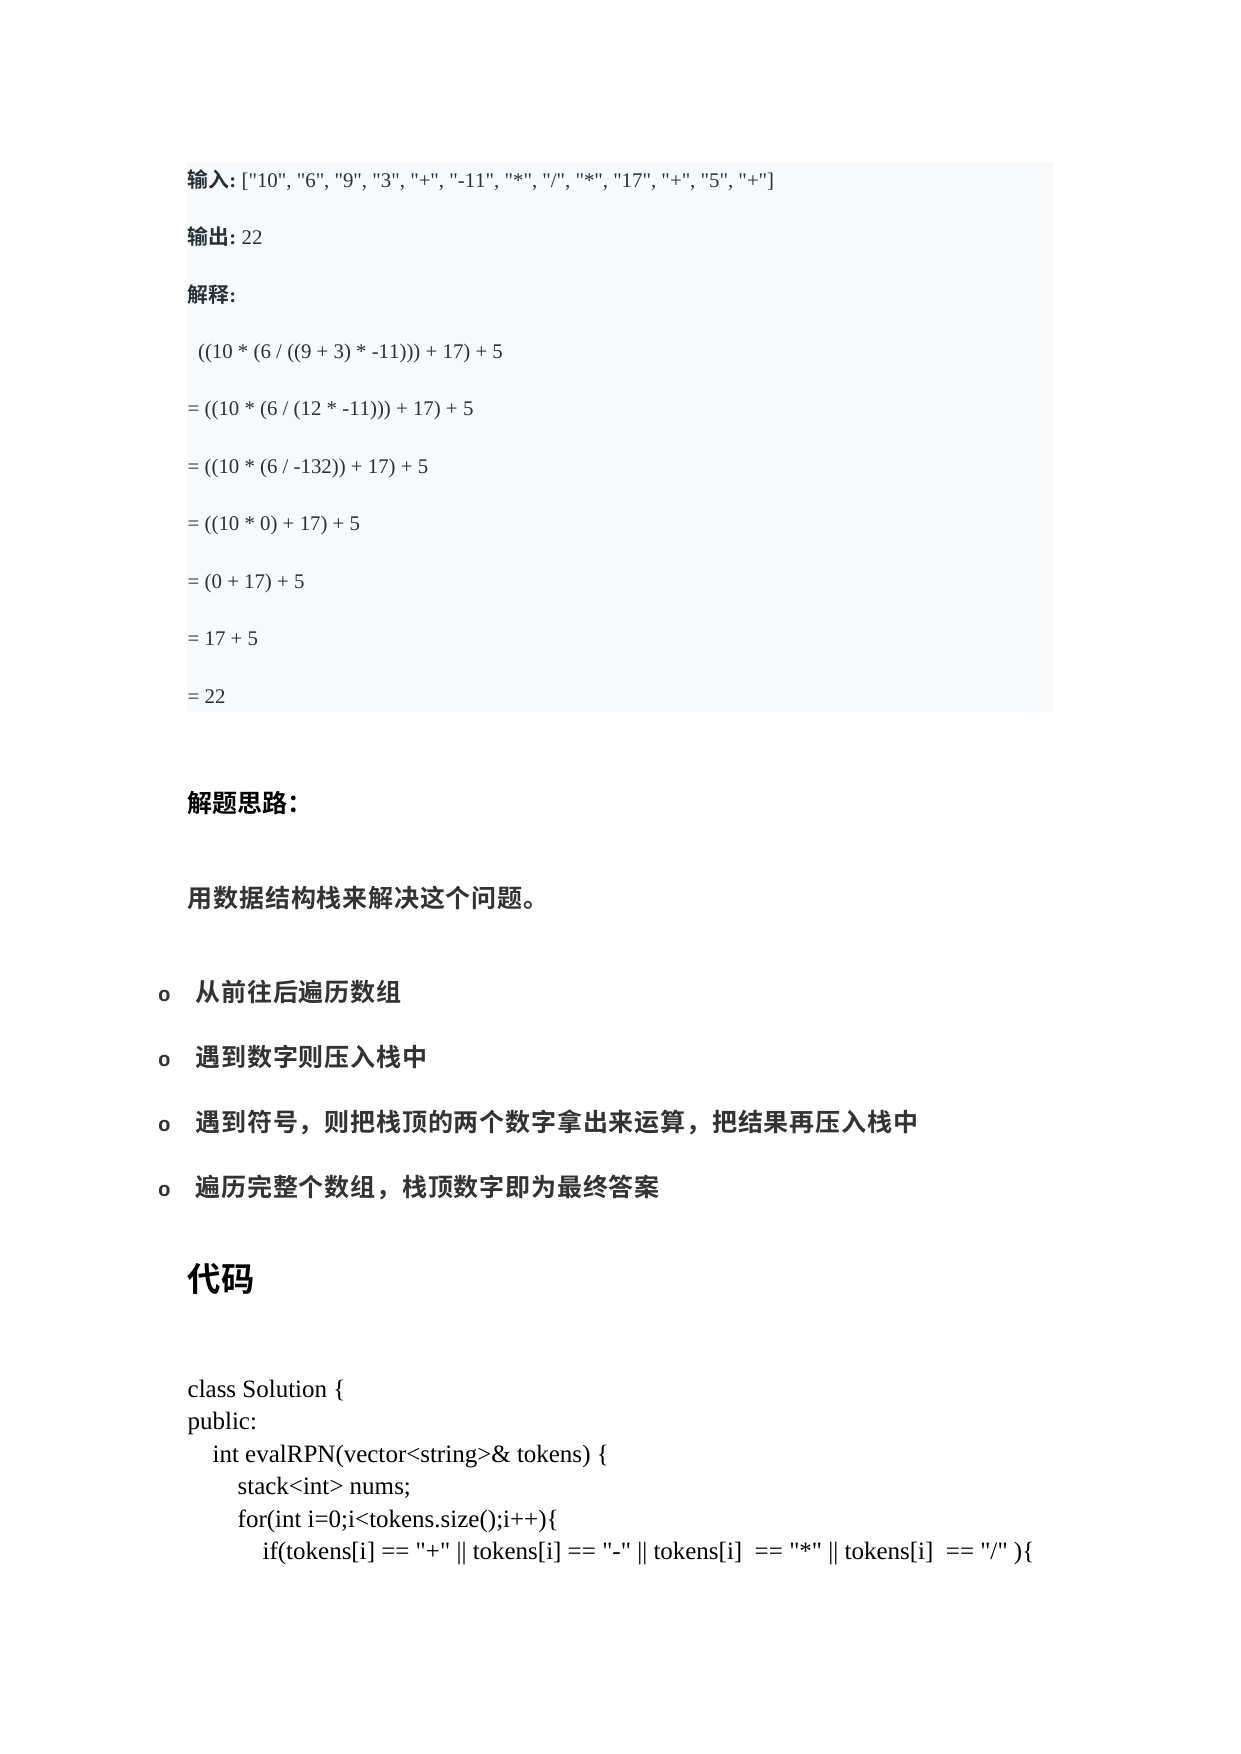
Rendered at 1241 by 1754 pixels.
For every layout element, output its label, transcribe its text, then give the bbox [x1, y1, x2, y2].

list 遍历完整个数组，栈顶数字即为最终答案 [158, 1153, 1045, 1218]
text = ((10 * 0) + 17) + 5 [187, 507, 1053, 539]
text 解释: [187, 277, 1053, 309]
subtitle 代码 [187, 1245, 1053, 1310]
text 输出: 22 [187, 219, 1053, 252]
text class Solution { [187, 1372, 1053, 1404]
text = ((10 * (6 / -132)) + 17) + 5 [187, 449, 1053, 482]
text if(tokens[i] == "+" || tokens[i] == "-" || tokens[i] == "*" || tokens[i] == "/" ){ [187, 1534, 1053, 1567]
list 遇到符号，则把栈顶的两个数字拿出来运算，把结果再压入栈中 [158, 1088, 1045, 1153]
text 用数据结构栈来解决这个问题。 [187, 864, 1053, 929]
list 遇到数字则压入栈中 [158, 1023, 1045, 1088]
text = 22 [187, 679, 1053, 712]
text int evalRPN(vector<string>& tokens) { [187, 1437, 1053, 1469]
text = 17 + 5 [187, 622, 1053, 654]
text ((10 * (6 / ((9 + 3) * -11))) + 17) + 5 [187, 334, 1053, 367]
text for(int i=0;i<tokens.size();i++){ [187, 1502, 1053, 1534]
text 解题思路： [187, 769, 1053, 834]
text = ((10 * (6 / (12 * -11))) + 17) + 5 [187, 392, 1053, 424]
text public: [187, 1404, 1053, 1437]
text = (0 + 17) + 5 [187, 564, 1053, 597]
text 输入: ["10", "6", "9", "3", "+", "-11", "*", "/", "*", "17", "+", "5", "+"] [187, 162, 1053, 194]
list 从前往后遍历数组 [158, 958, 1045, 1023]
text stack<int> nums; [187, 1469, 1053, 1502]
